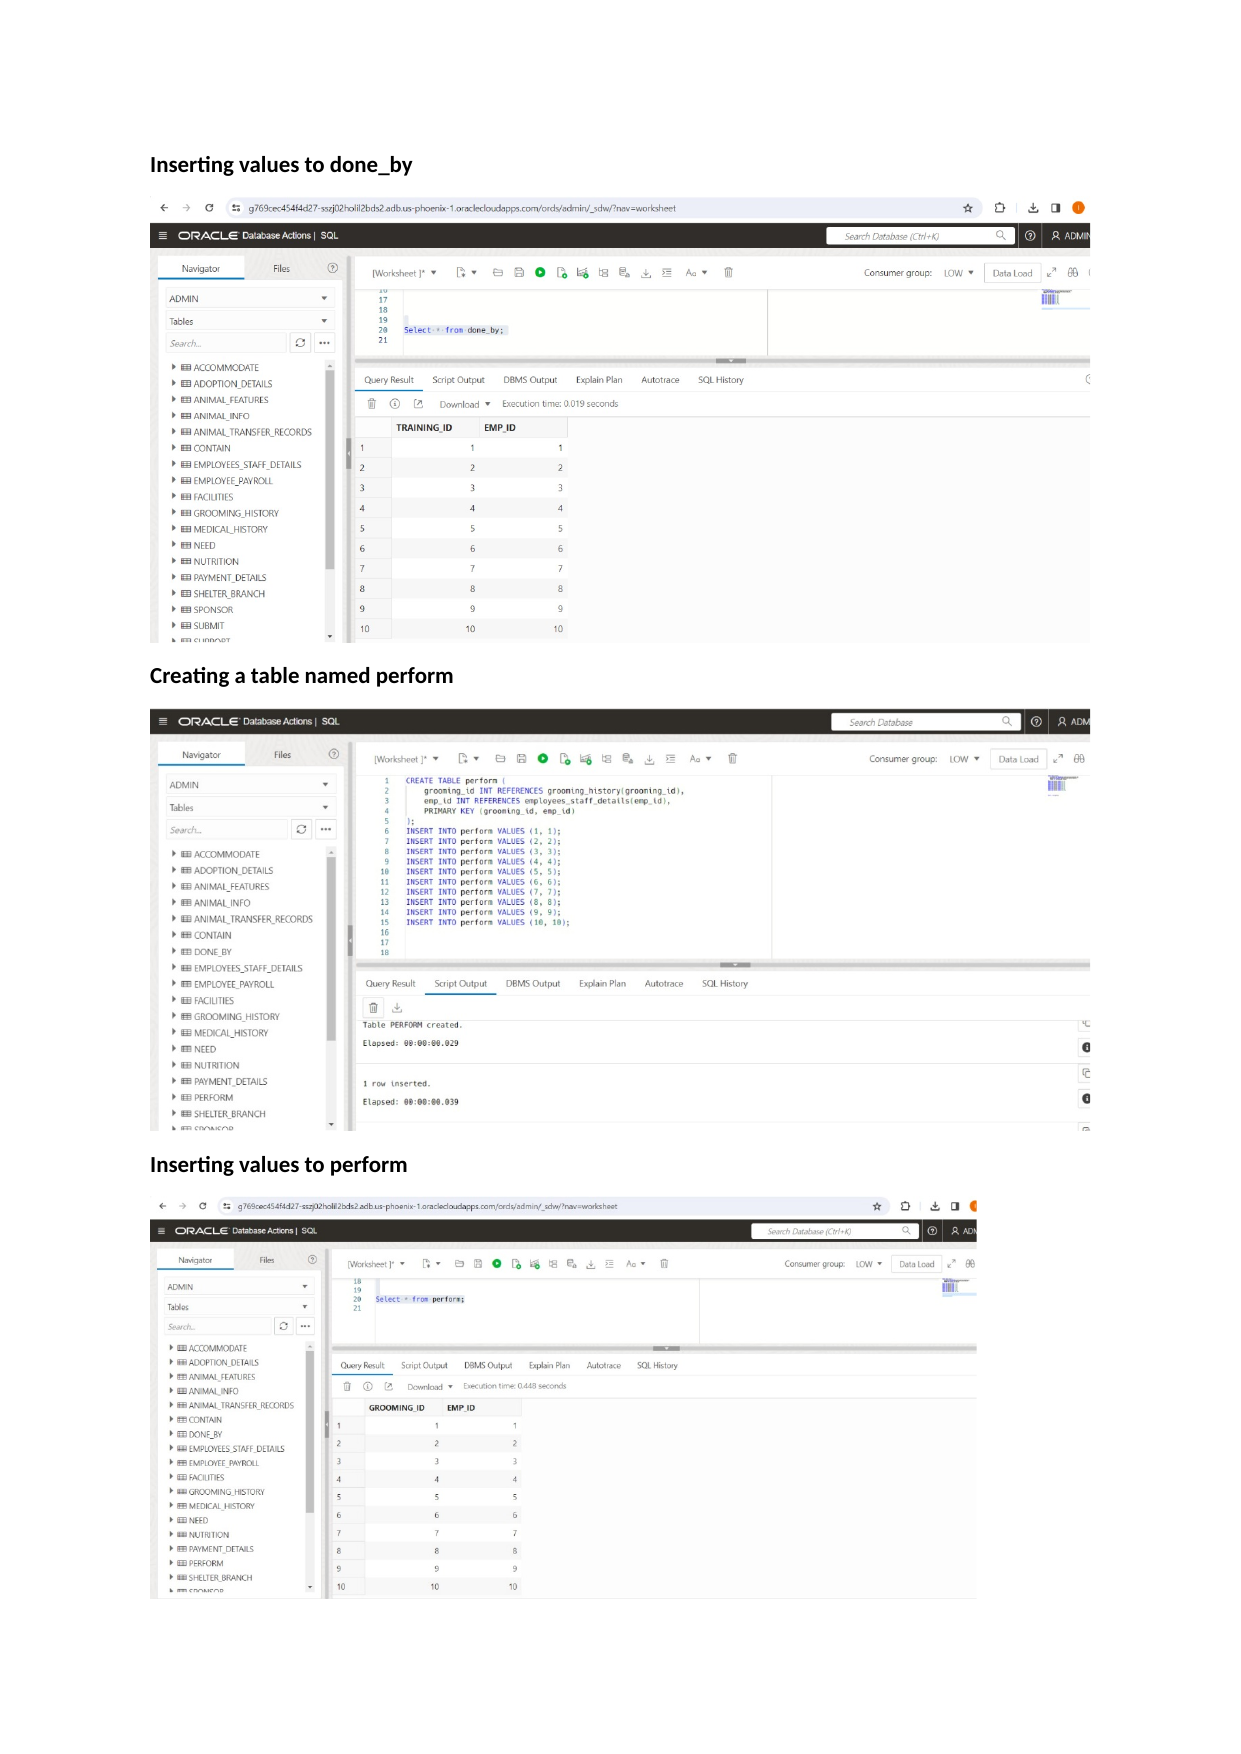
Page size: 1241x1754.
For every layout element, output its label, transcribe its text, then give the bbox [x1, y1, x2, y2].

text Inserting values to perform [150, 1150, 1090, 1178]
picture [150, 707, 1091, 1131]
text Creating a table named perform [150, 661, 1090, 689]
picture [150, 196, 1091, 643]
picture [150, 1196, 977, 1599]
text Inserting values to done_by [150, 150, 1090, 178]
